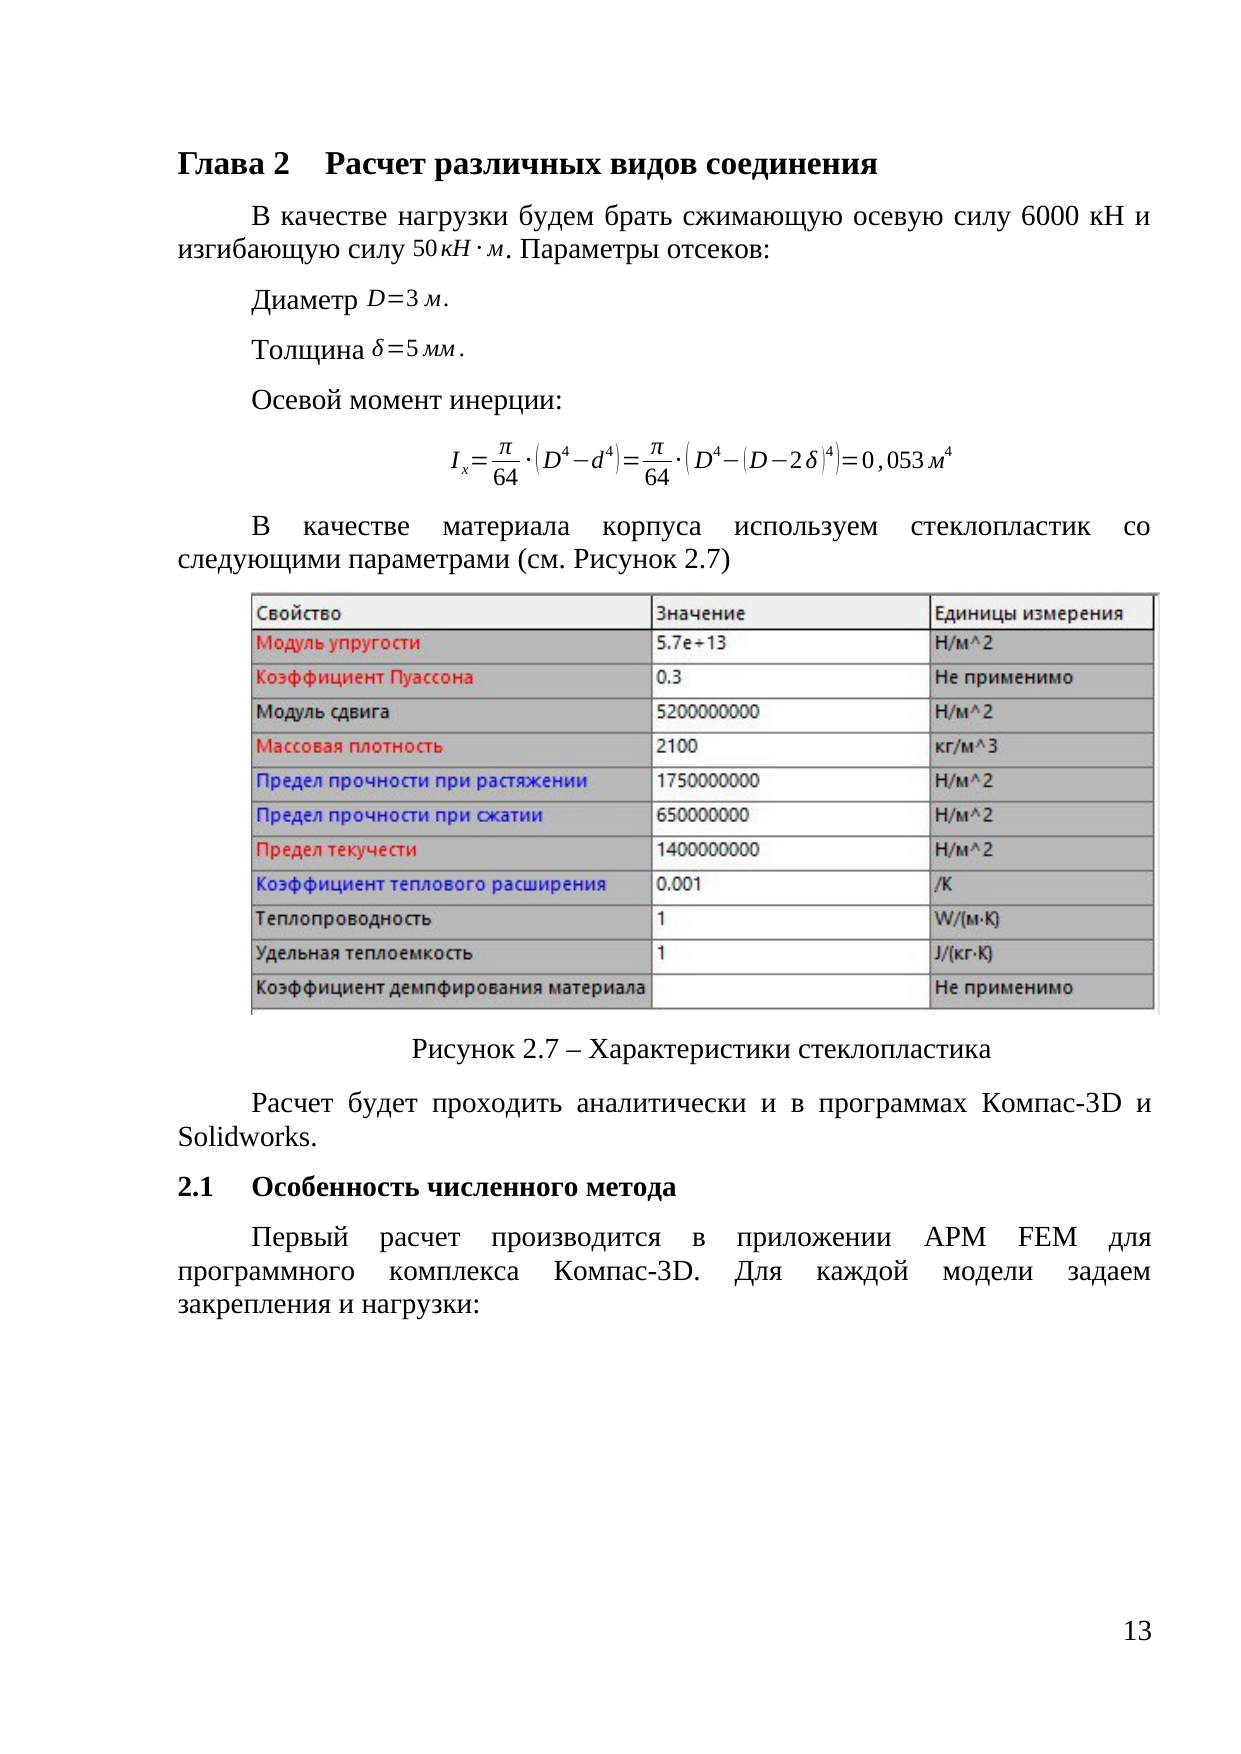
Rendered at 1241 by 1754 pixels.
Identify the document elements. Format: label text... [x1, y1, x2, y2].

picture [251, 591, 1160, 1015]
text Расчет будет проходить аналитически и в программах Компас-3D и Solidworks. [177, 1085, 1152, 1152]
text Диаметр [177, 282, 1152, 315]
text Осевой момент инерции: [177, 382, 1152, 416]
text В качестве нагрузки будем брать сжимающую осевую силу 6000 кН и изгибающую силу . Параметры отсеков: [177, 198, 1152, 265]
subtitle Расчет различных видов соединения [177, 143, 1152, 181]
subtitle Особенность численного метода [177, 1169, 1152, 1203]
text Толщина [177, 332, 1152, 366]
text Первый расчет производится в приложении APM FEM для программного комплекса Компас-3D. Для каждой модели задаем закрепления и нагрузки: [177, 1219, 1152, 1320]
